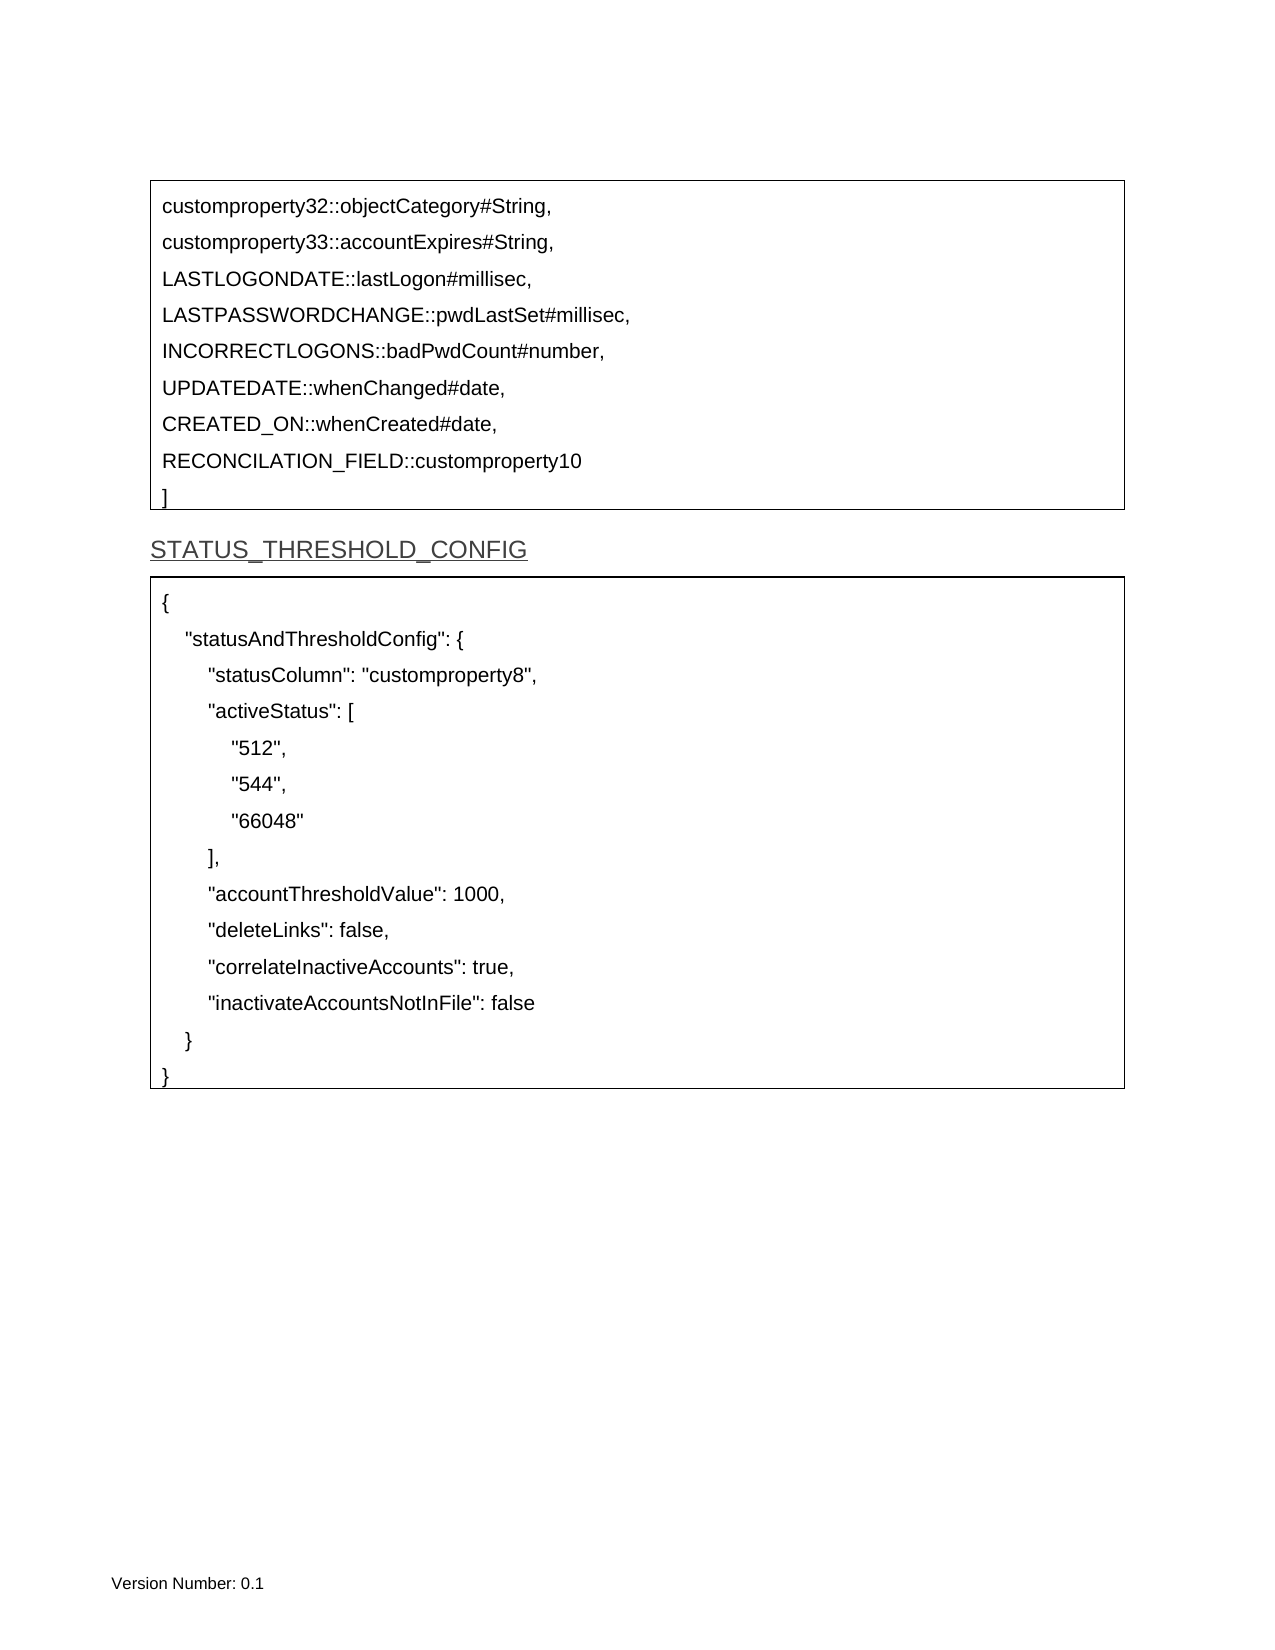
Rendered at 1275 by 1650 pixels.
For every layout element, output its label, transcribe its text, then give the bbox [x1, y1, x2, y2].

table_header { "statusAndThresholdConfig": { "statusColumn": "customproperty8", "activeStatus": [ "512", "544", "66048" ], "accountThresholdValue": 1000, "deleteLinks": false, "correlateInactiveAccounts": true, "inactivateAccountsNotInFile": false } } [151, 578, 1124, 1088]
subtitle STATUS_THRESHOLD_CONFIG [150, 535, 1125, 564]
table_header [151, 181, 1124, 509]
